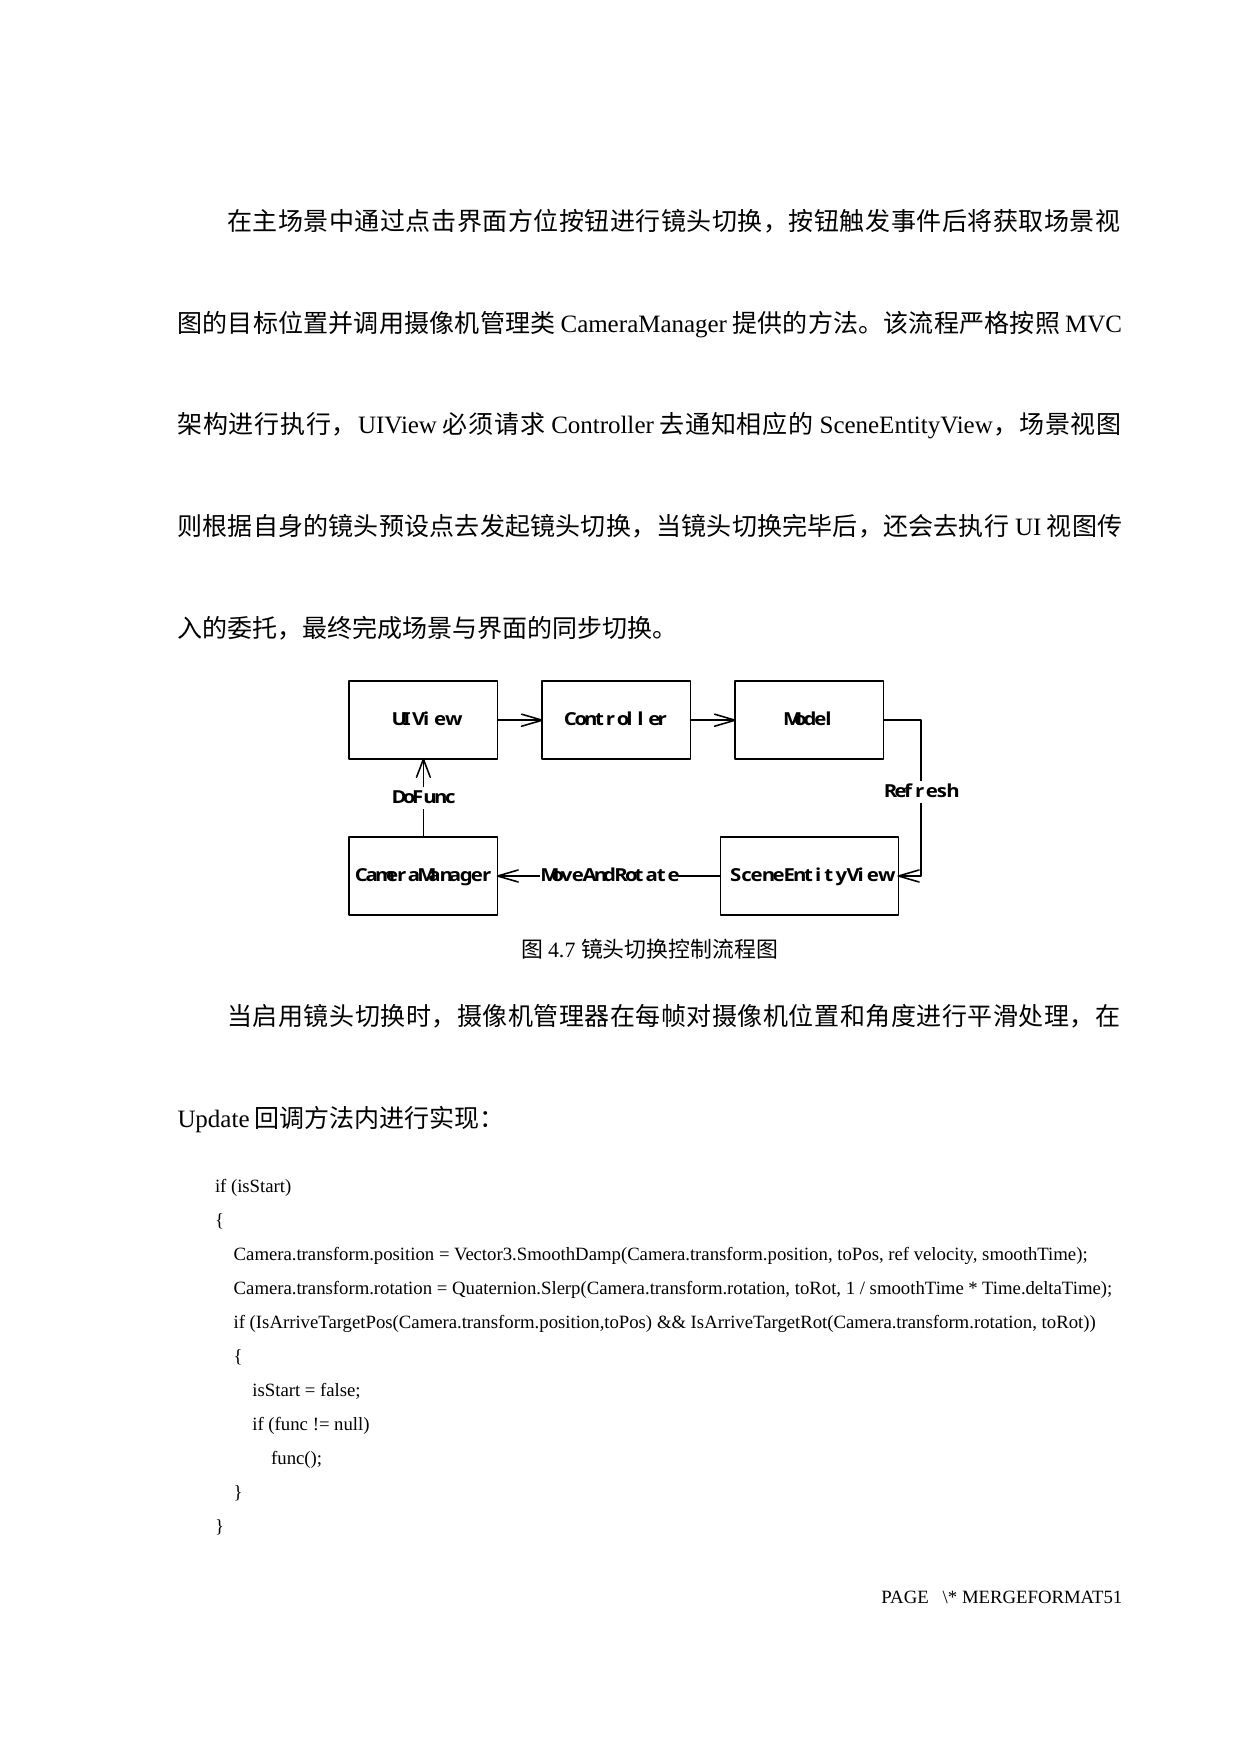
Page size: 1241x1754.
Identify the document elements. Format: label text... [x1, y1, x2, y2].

text 当启用镜头切换时，摄像机管理器在每帧对摄像机位置和角度进行平滑处理，在Update回调方法内进行实现： [177, 981, 1122, 1151]
text { [177, 1203, 1122, 1237]
text 图4.7 镜头切换控制流程图 [177, 931, 1122, 965]
text } [177, 1508, 1122, 1542]
text if (IsArriveTargetPos(Camera.transform.position,toPos) && IsArriveTargetRot(Camera.transform.rotation, toRot)) [177, 1304, 1122, 1338]
text 在主场景中通过点击界面方位按钮进行镜头切换，按钮触发事件后将获取场景视图的目标位置并调用摄像机管理类CameraManager提供的方法。该流程严格按照MVC架构进行执行，UIView必须请求Controller去通知相应的SceneEntityView，场景视图则根据自身的镜头预设点去发起镜头切换，当镜头切换完毕后，还会去执行UI视图传入的委托，最终完成场景与界面的同步切换。 [177, 185, 1122, 661]
text isStart = false; [177, 1372, 1122, 1406]
text { [177, 1338, 1122, 1372]
text func(); [177, 1440, 1122, 1474]
text if (isStart) [177, 1169, 1122, 1203]
text if (func != null) [177, 1406, 1122, 1440]
text } [177, 1474, 1122, 1508]
text Camera.transform.position = Vector3.SmoothDamp(Camera.transform.position, toPos, ref velocity, smoothTime); [177, 1237, 1122, 1271]
text Camera.transform.rotation = Quaternion.Slerp(Camera.transform.rotation, toRot, 1 / smoothTime * Time.deltaTime); [177, 1271, 1122, 1304]
